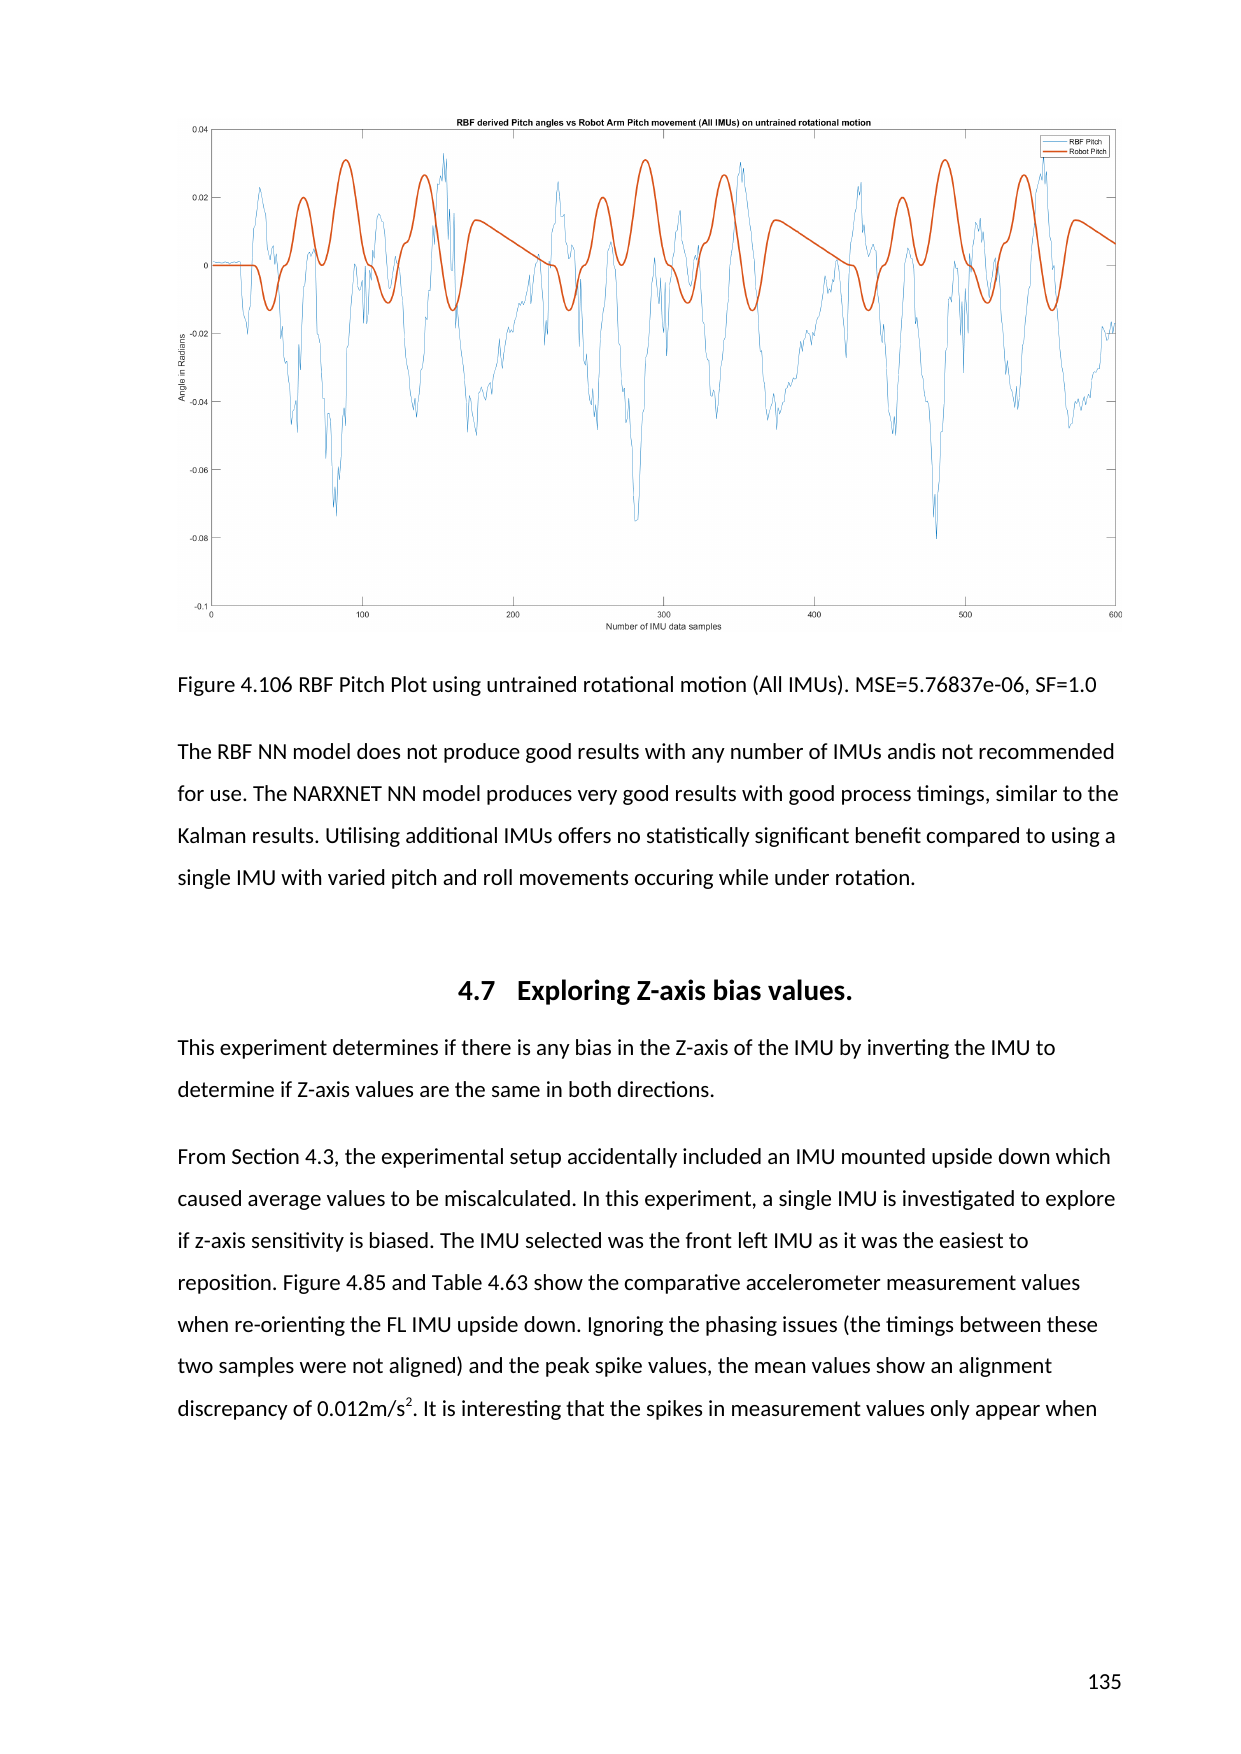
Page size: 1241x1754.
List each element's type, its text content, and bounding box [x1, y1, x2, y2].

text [177, 1142, 1122, 1422]
picture [177, 118, 1123, 632]
text The RBF NN model does not produce good results with any number of IMUs andis not recommended for use. The NARXNET NN model produces very good results with good process timings, similar to the Kalman results. Utilising additional IMUs offers no statistically significant benefit compared to using a single IMU with varied pitch and roll movements occuring while under rotation. [177, 737, 1122, 933]
subtitle Exploring Z-axis bias values. [458, 972, 1122, 1008]
text This experiment determines if there is any bias in the Z-axis of the IMU by inverting the IMU to determine if Z-axis values are the same in both directions. [177, 1033, 1122, 1103]
